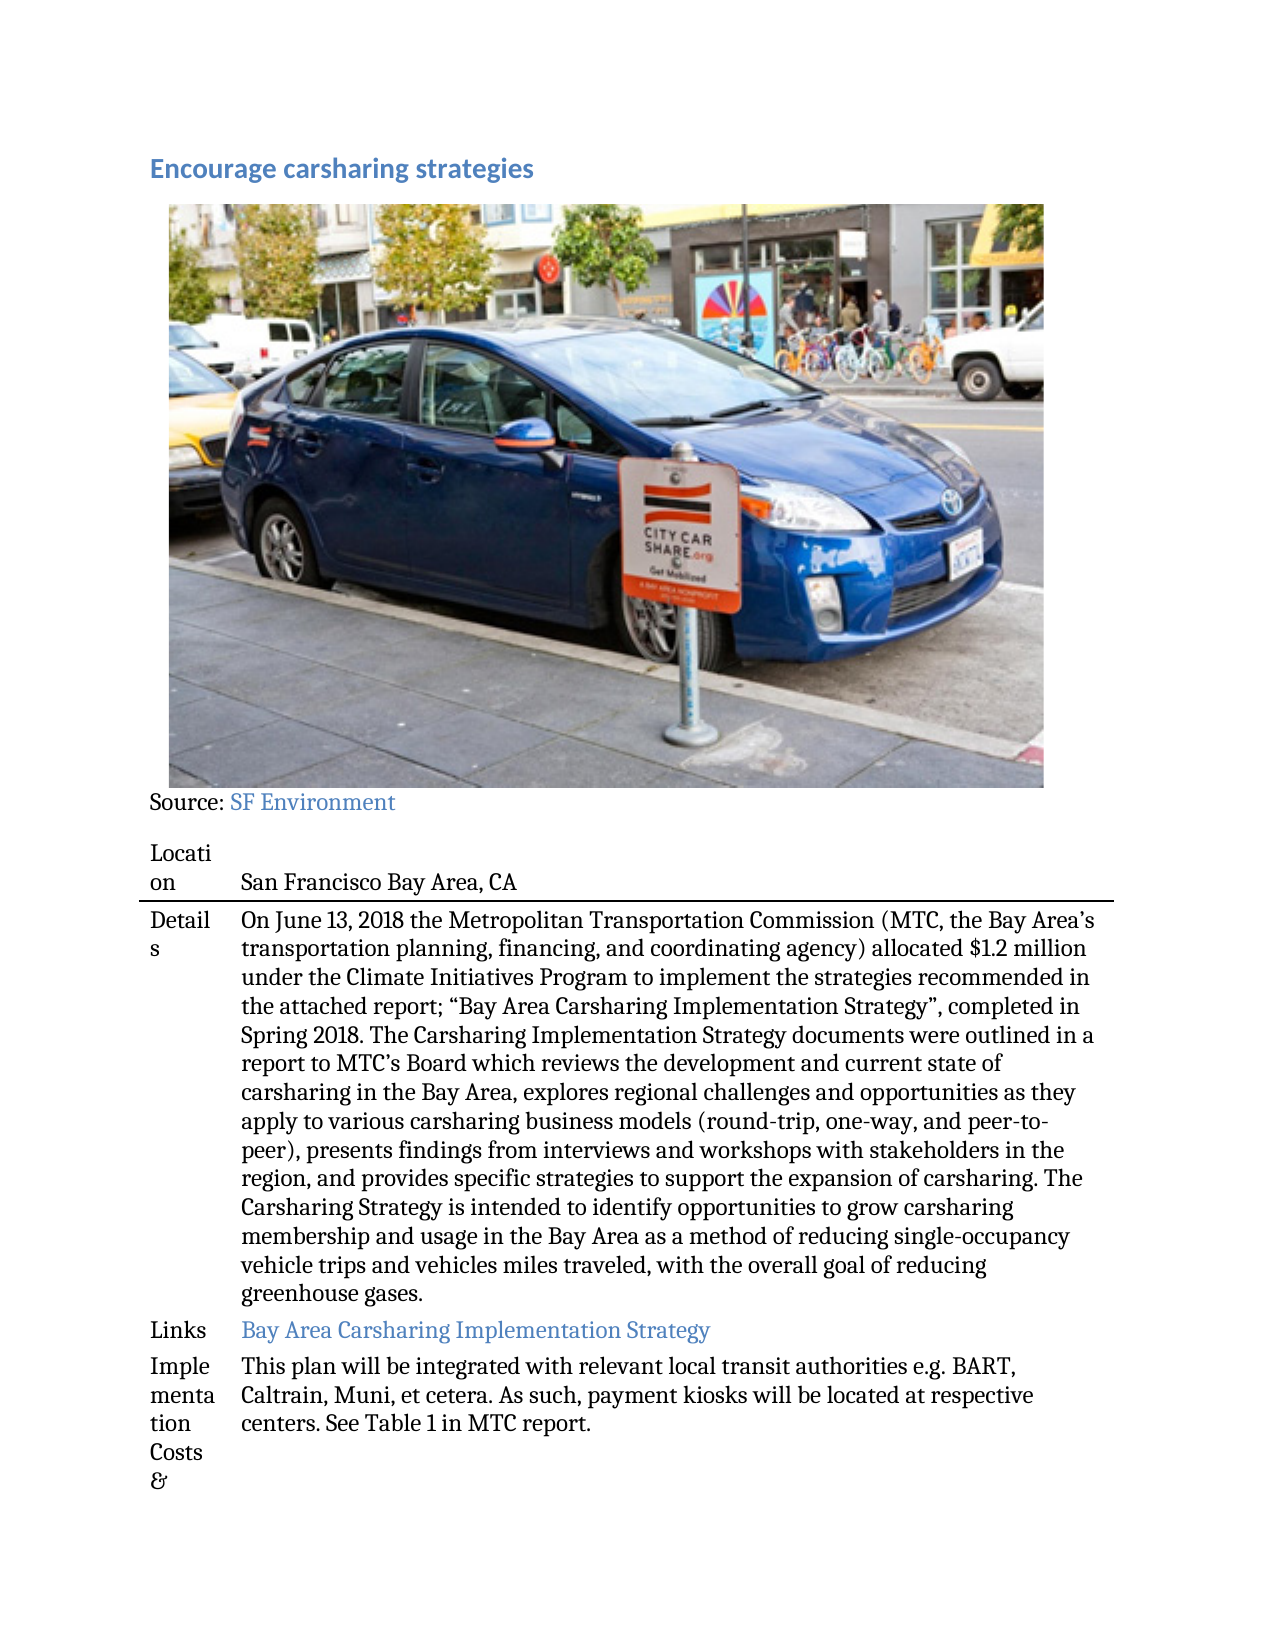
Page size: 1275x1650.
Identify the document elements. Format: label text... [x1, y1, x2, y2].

table_cell On June 13, 2018 the Metropolitan Transportation Commission (MTC, the Bay Area’s transportation planning, financing, and coordinating agency) allocated $1.2 million under the Climate Initiatives Program to implement the strategies recommended in the attached report; “Bay Area Carsharing Implementation Strategy”, completed in Spring 2018. The Carsharing Implementation Strategy documents were outlined in a report to MTC’s Board which reviews the development and current state of carsharing in the Bay Area, explores regional challenges and opportunities as they apply to various carsharing business models (round-trip, one-way, and peer-to-peer), presents findings from interviews and workshops with stakeholders in the region, and provides specific strategies to support the expansion of carsharing. The Carsharing Strategy is intended to identify opportunities to grow carsharing membership and usage in the Bay Area as a method of reducing single-occupancy vehicle trips and vehicles miles traveled, with the overall goal of reducing greenhouse gases. [230, 902, 1114, 1312]
subtitle Encourage carsharing strategies [150, 150, 1125, 186]
table_cell Links [139, 1312, 230, 1348]
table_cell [230, 1348, 1114, 1496]
table_header Location [139, 835, 230, 900]
table_cell Bay Area Carsharing Implementation Strategy [230, 1312, 1114, 1348]
picture [168, 204, 1044, 788]
table_header San Francisco Bay Area, CA [230, 835, 1114, 900]
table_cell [139, 1348, 230, 1496]
table_cell Details [139, 902, 230, 1312]
